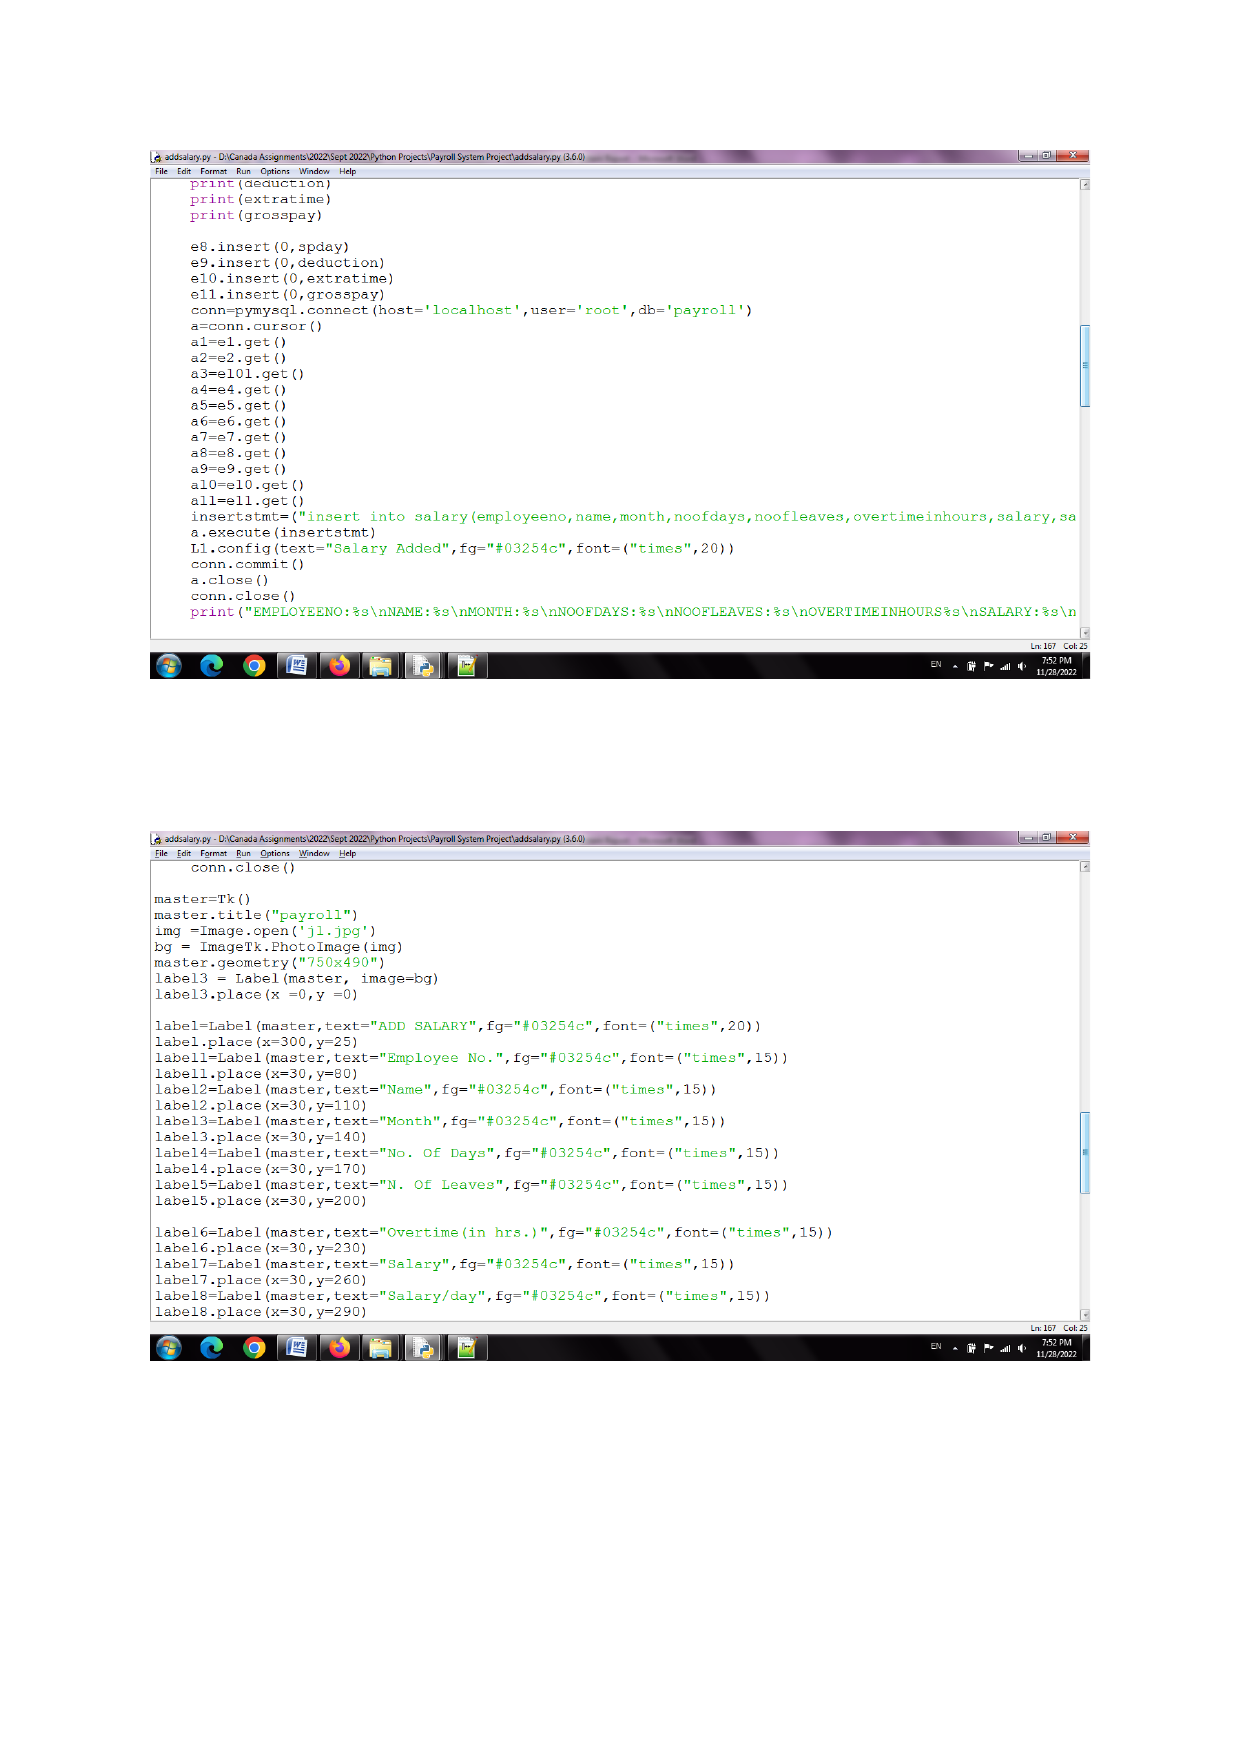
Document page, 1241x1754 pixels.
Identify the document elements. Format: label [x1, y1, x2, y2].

picture [150, 150, 1091, 679]
picture [150, 831, 1091, 1361]
